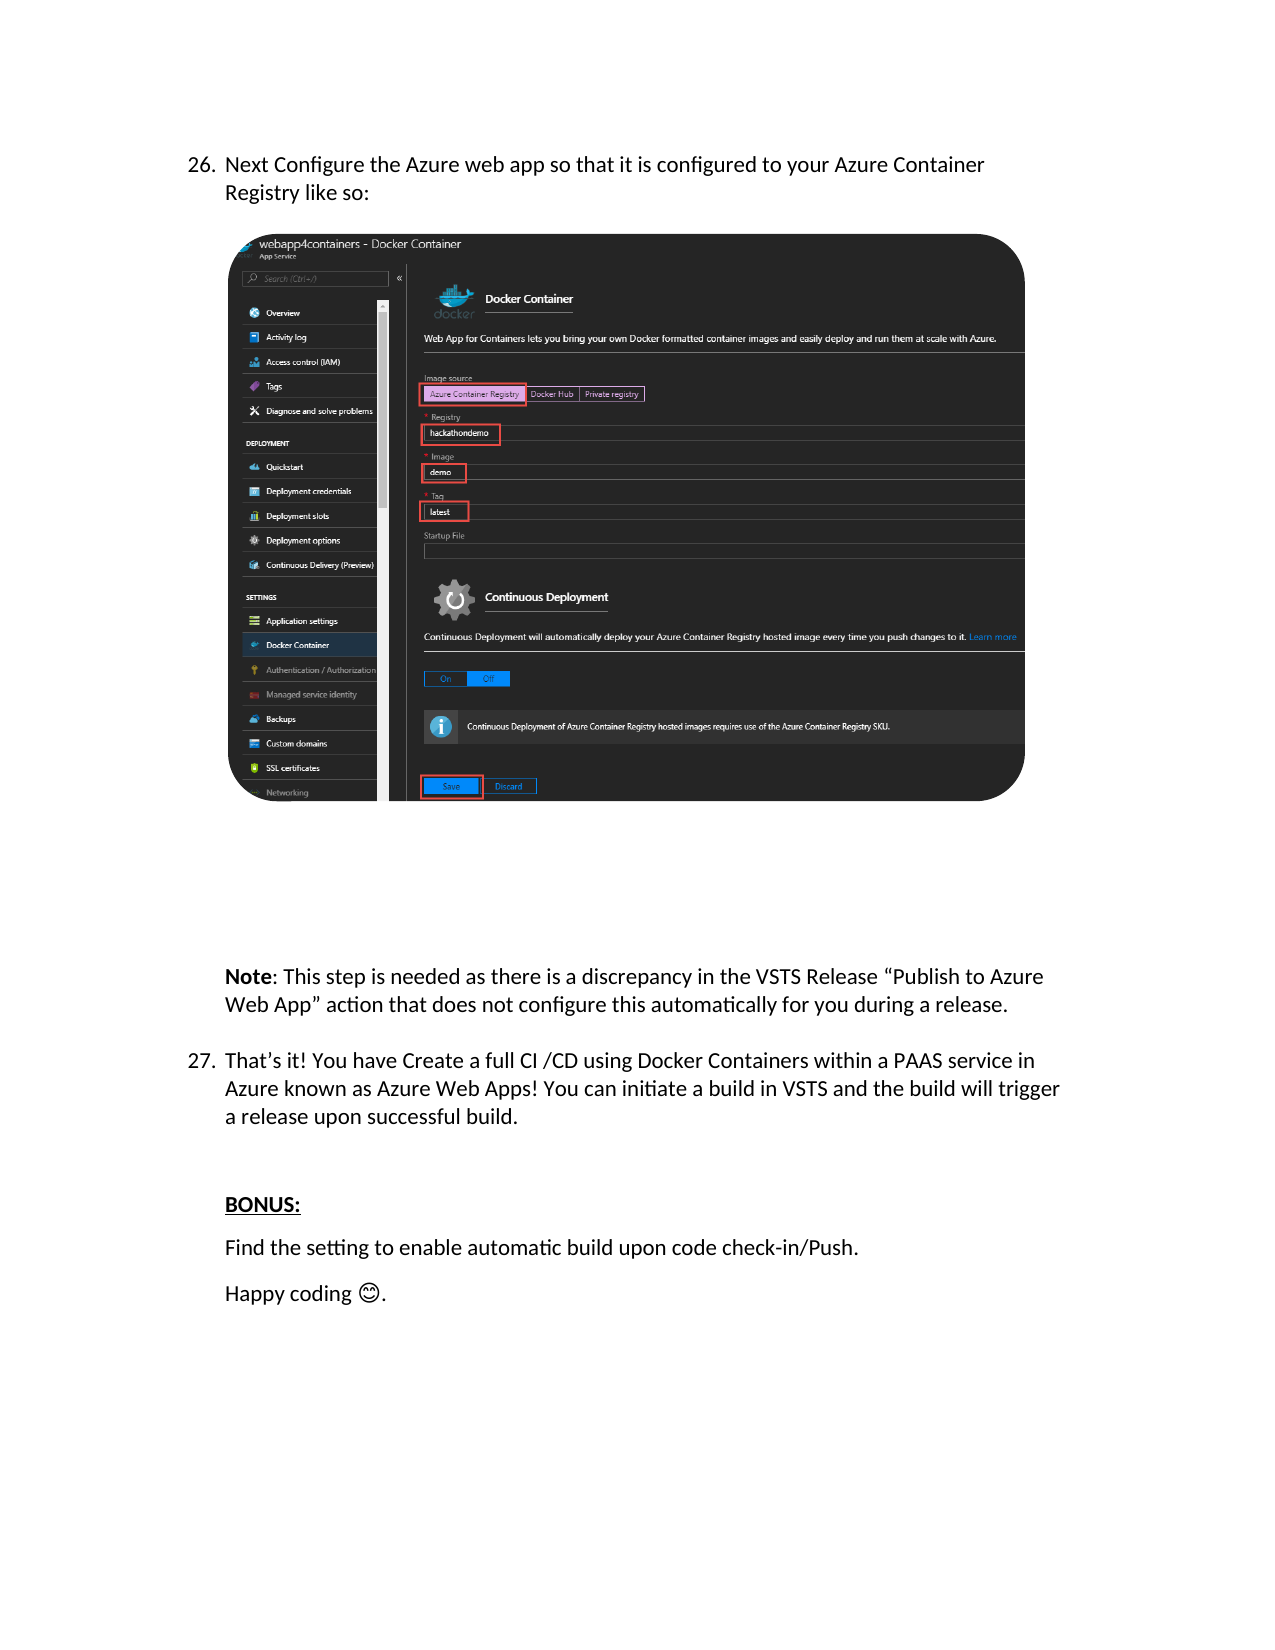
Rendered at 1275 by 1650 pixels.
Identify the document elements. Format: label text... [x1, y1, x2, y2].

text Happy coding . [225, 1277, 1154, 1308]
picture [228, 233, 1025, 802]
list Next Configure the Azure web app so that it is configured to your Azure Container Registry like so: [187, 150, 1066, 206]
list That’s it! You have Create a full CI /CD using Docker Containers within a PAAS service in Azure known as Azure Web Apps! You can initiate a build in VSTS and the build will trigger a release upon successful build. [187, 1046, 1066, 1130]
text BONUS: [225, 1190, 1154, 1218]
list Note: This step is needed as there is a discrepancy in the VSTS Release “Publish to Azure Web App” action that does not configure this automatically for you during a release. [225, 962, 1066, 1018]
text Find the setting to enable automatic build upon code check-in/Push. [225, 1233, 1154, 1261]
